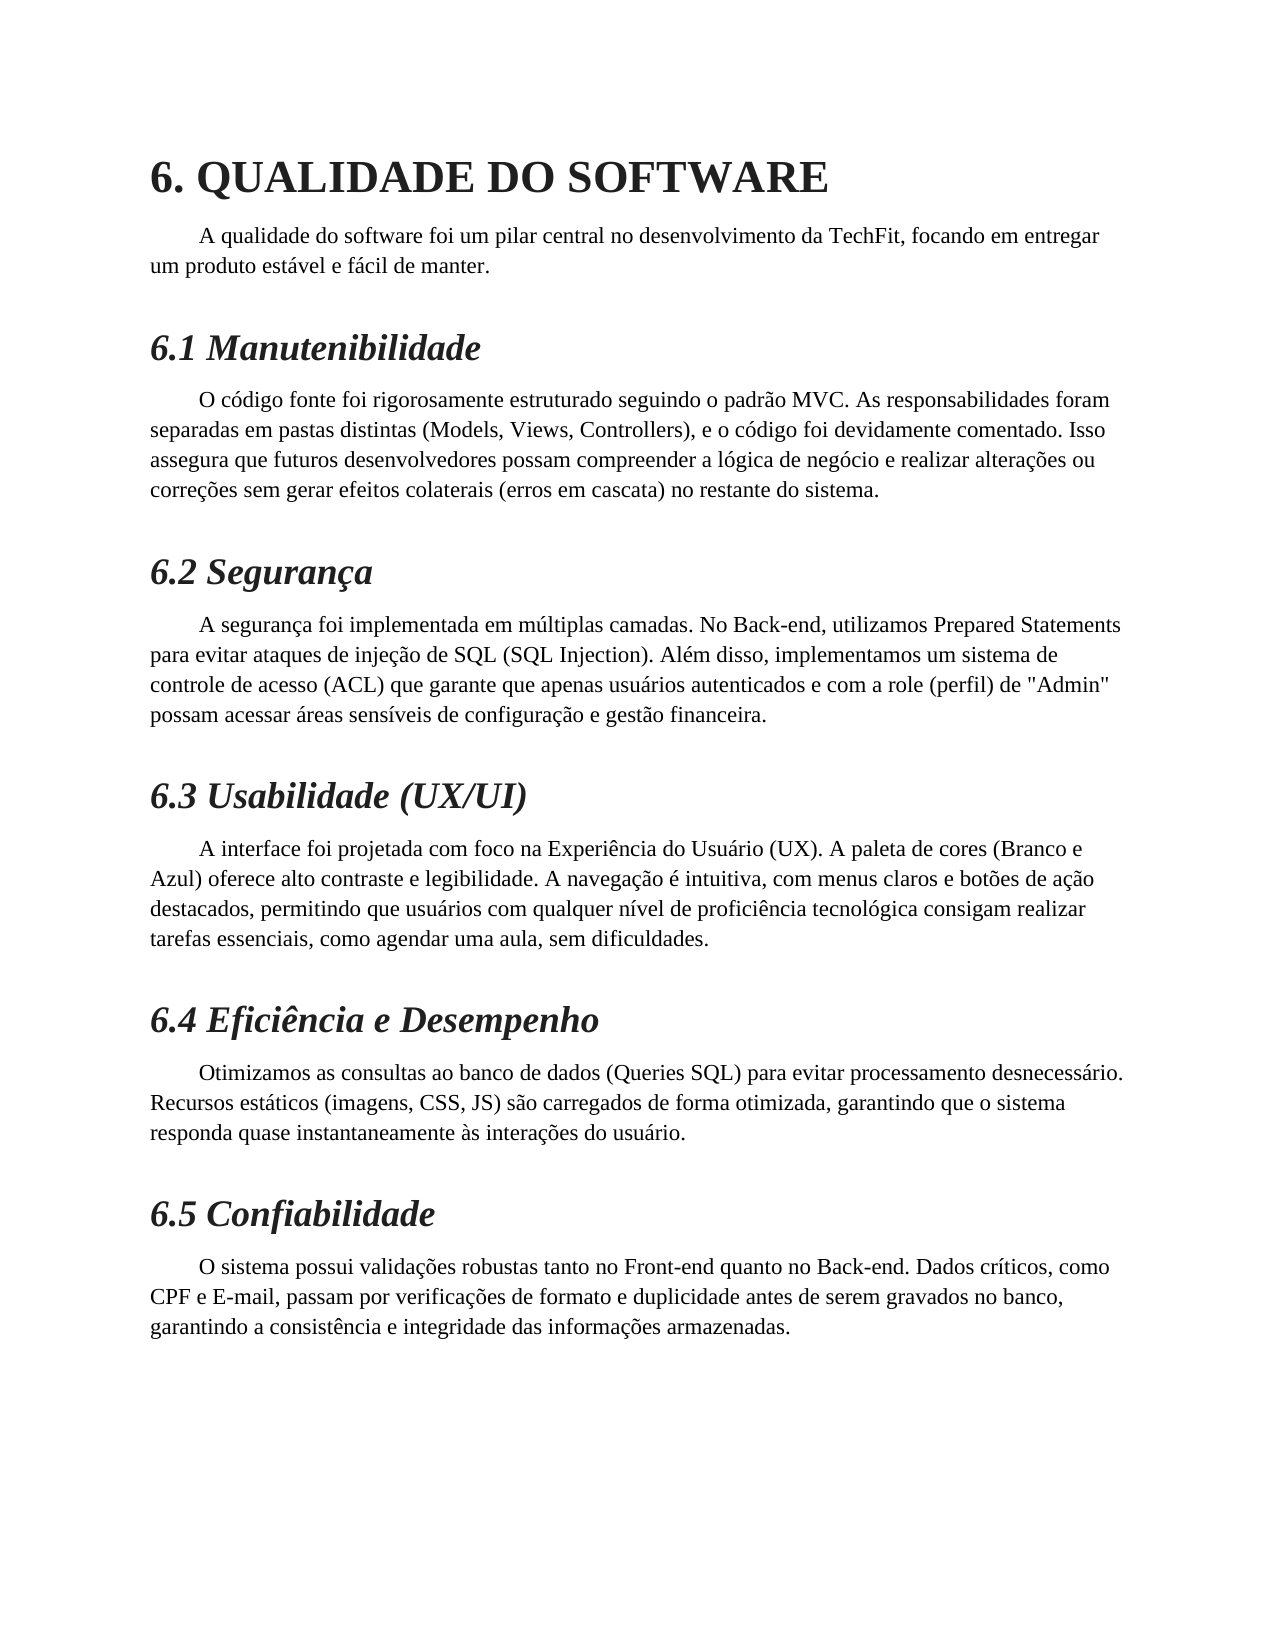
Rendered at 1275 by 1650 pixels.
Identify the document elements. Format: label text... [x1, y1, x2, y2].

text A qualidade do software foi um pilar central no desenvolvimento da TechFit, focando em entregar um produto estável e fácil de manter. [150, 222, 1125, 309]
text A interface foi projetada com foco na Experiência do Usuário (UX). A paleta de cores (Branco e Azul) oferece alto contraste e legibilidade. A navegação é intuitiva, com menus claros e botões de ação destacados, permitindo que usuários com qualquer nível de proficiência tecnológica consigam realizar tarefas essenciais, como agendar uma aula, sem dificuldades. [150, 835, 1125, 981]
subtitle 6.3 Usabilidade (UX/UI) [150, 773, 1125, 816]
text A segurança foi implementada em múltiplas camadas. No Back-end, utilizamos Prepared Statements para evitar ataques de injeção de SQL (SQL Injection). Além disso, implementamos um sistema de controle de acesso (ACL) que garante que apenas usuários autenticados e com a role (perfil) de "Admin" possam acessar áreas sensíveis de configuração e gestão financeira. [150, 611, 1125, 757]
text Otimizamos as consultas ao banco de dados (Queries SQL) para evitar processamento desnecessário. Recursos estáticos (imagens, CSS, JS) são carregados de forma otimizada, garantindo que o sistema responda quase instantaneamente às interações do usuário. [150, 1059, 1125, 1175]
subtitle 6. QUALIDADE DO SOFTWARE [150, 150, 1125, 203]
text O sistema possui validações robustas tanto no Front-end quanto no Back-end. Dados críticos, como CPF e E-mail, passam por verificações de formato e duplicidade antes de serem gravados no banco, garantindo a consistência e integridade das informações armazenadas. [150, 1253, 1125, 1339]
subtitle 6.5 Confiabilidade [150, 1191, 1125, 1234]
subtitle 6.1 Manutenibilidade [150, 325, 1125, 368]
text O código fonte foi rigorosamente estruturado seguindo o padrão MVC. As responsabilidades foram separadas em pastas distintas (Models, Views, Controllers), e o código foi devidamente comentado. Isso assegura que futuros desenvolvedores possam compreender a lógica de negócio e realizar alterações ou correções sem gerar efeitos colaterais (erros em cascata) no restante do sistema. [150, 387, 1125, 533]
subtitle 6.4 Eficiência e Desempenho [150, 997, 1125, 1040]
subtitle 6.2 Segurança [150, 549, 1125, 592]
